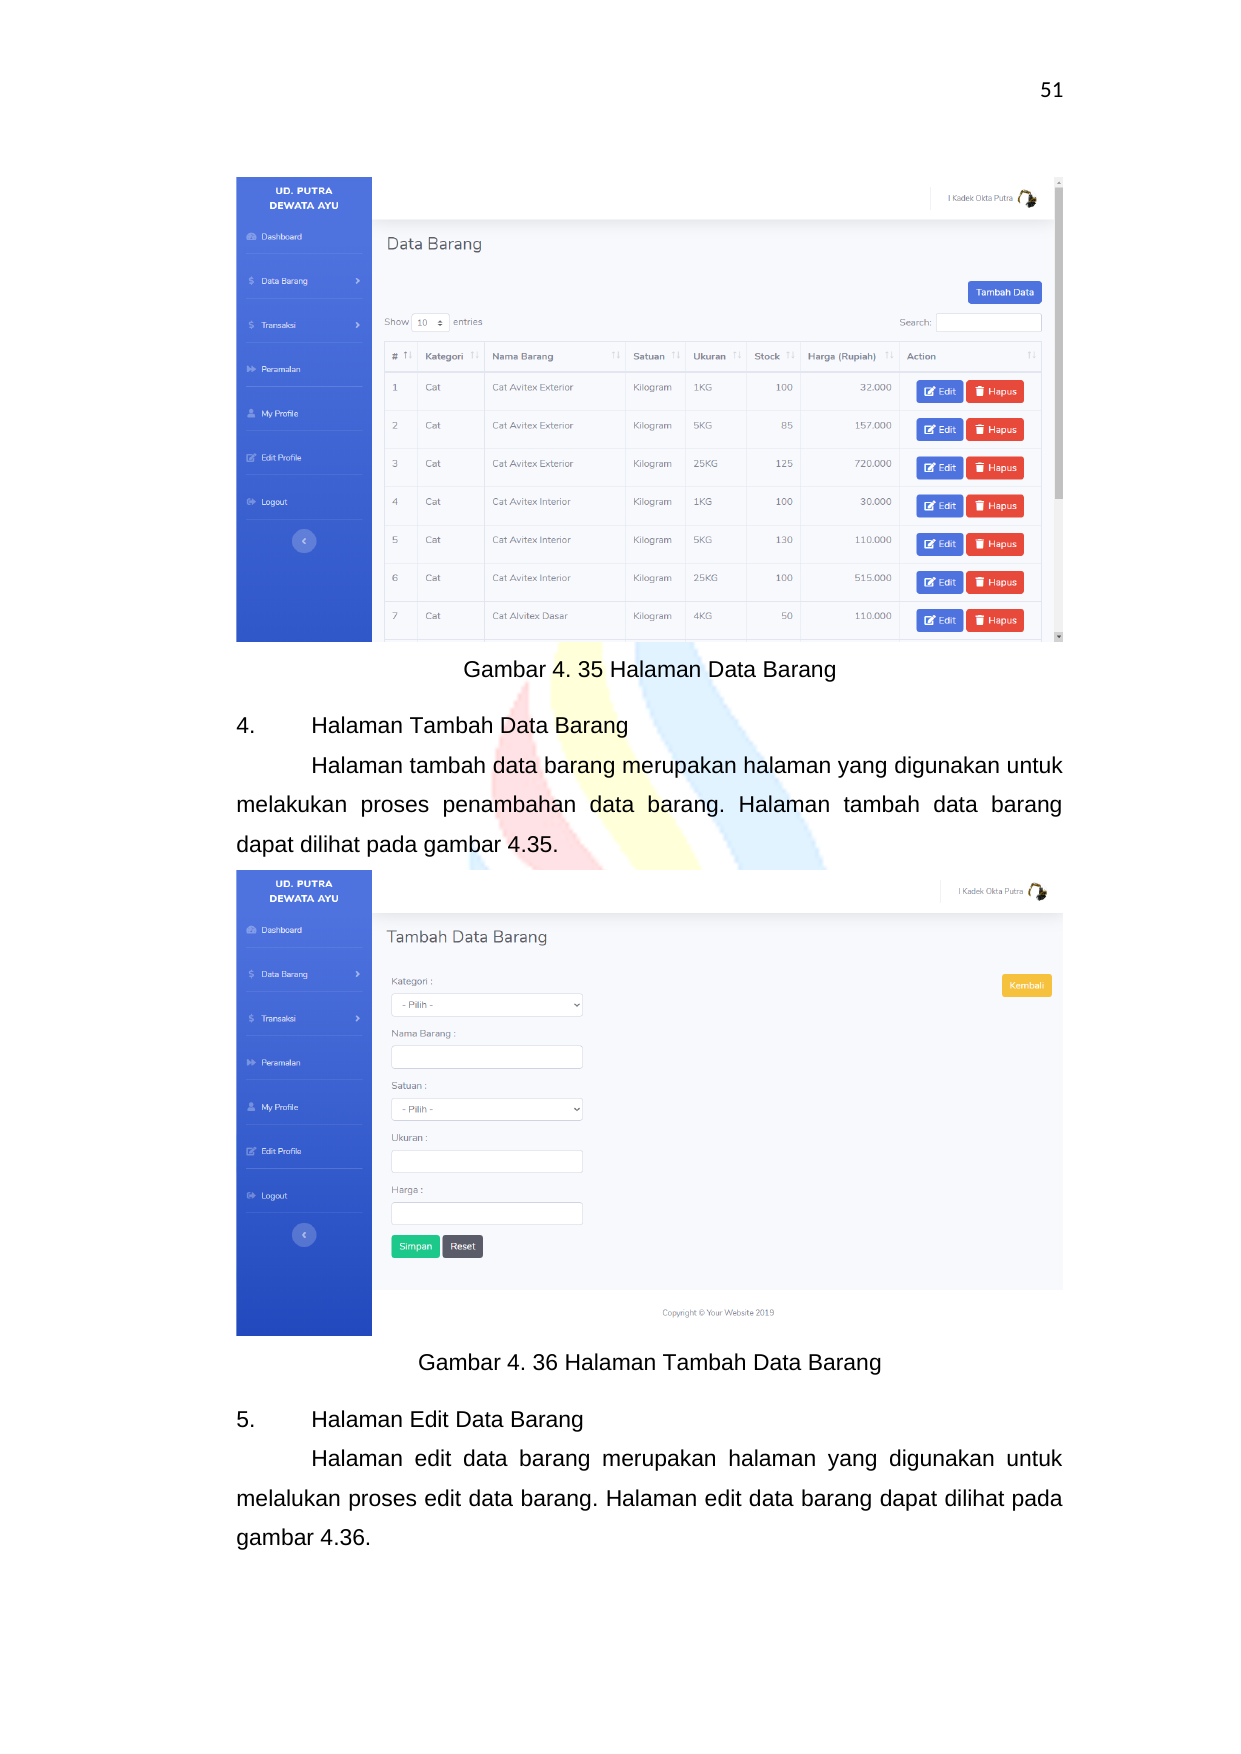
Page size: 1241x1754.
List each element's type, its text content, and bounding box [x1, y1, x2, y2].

list Halaman Tambah Data Barang [236, 712, 1063, 739]
text Gambar 4. 35 Halaman Data Barang [236, 656, 1063, 682]
list Halaman Edit Data Barang [236, 1406, 1063, 1432]
picture [236, 177, 1063, 642]
text Halaman edit data barang merupakan halaman yang digunakan untuk melalukan proses edit data barang. Halaman edit data barang dapat dilihat pada gambar 4.36. [236, 1445, 1063, 1551]
text Halaman tambah data barang merupakan halaman yang digunakan untuk melakukan proses penambahan data barang. Halaman tambah data barang dapat dilihat pada gambar 4.35. [236, 752, 1063, 857]
text Gambar 4. 36 Halaman Tambah Data Barang [236, 1349, 1063, 1376]
picture [236, 870, 1063, 1336]
